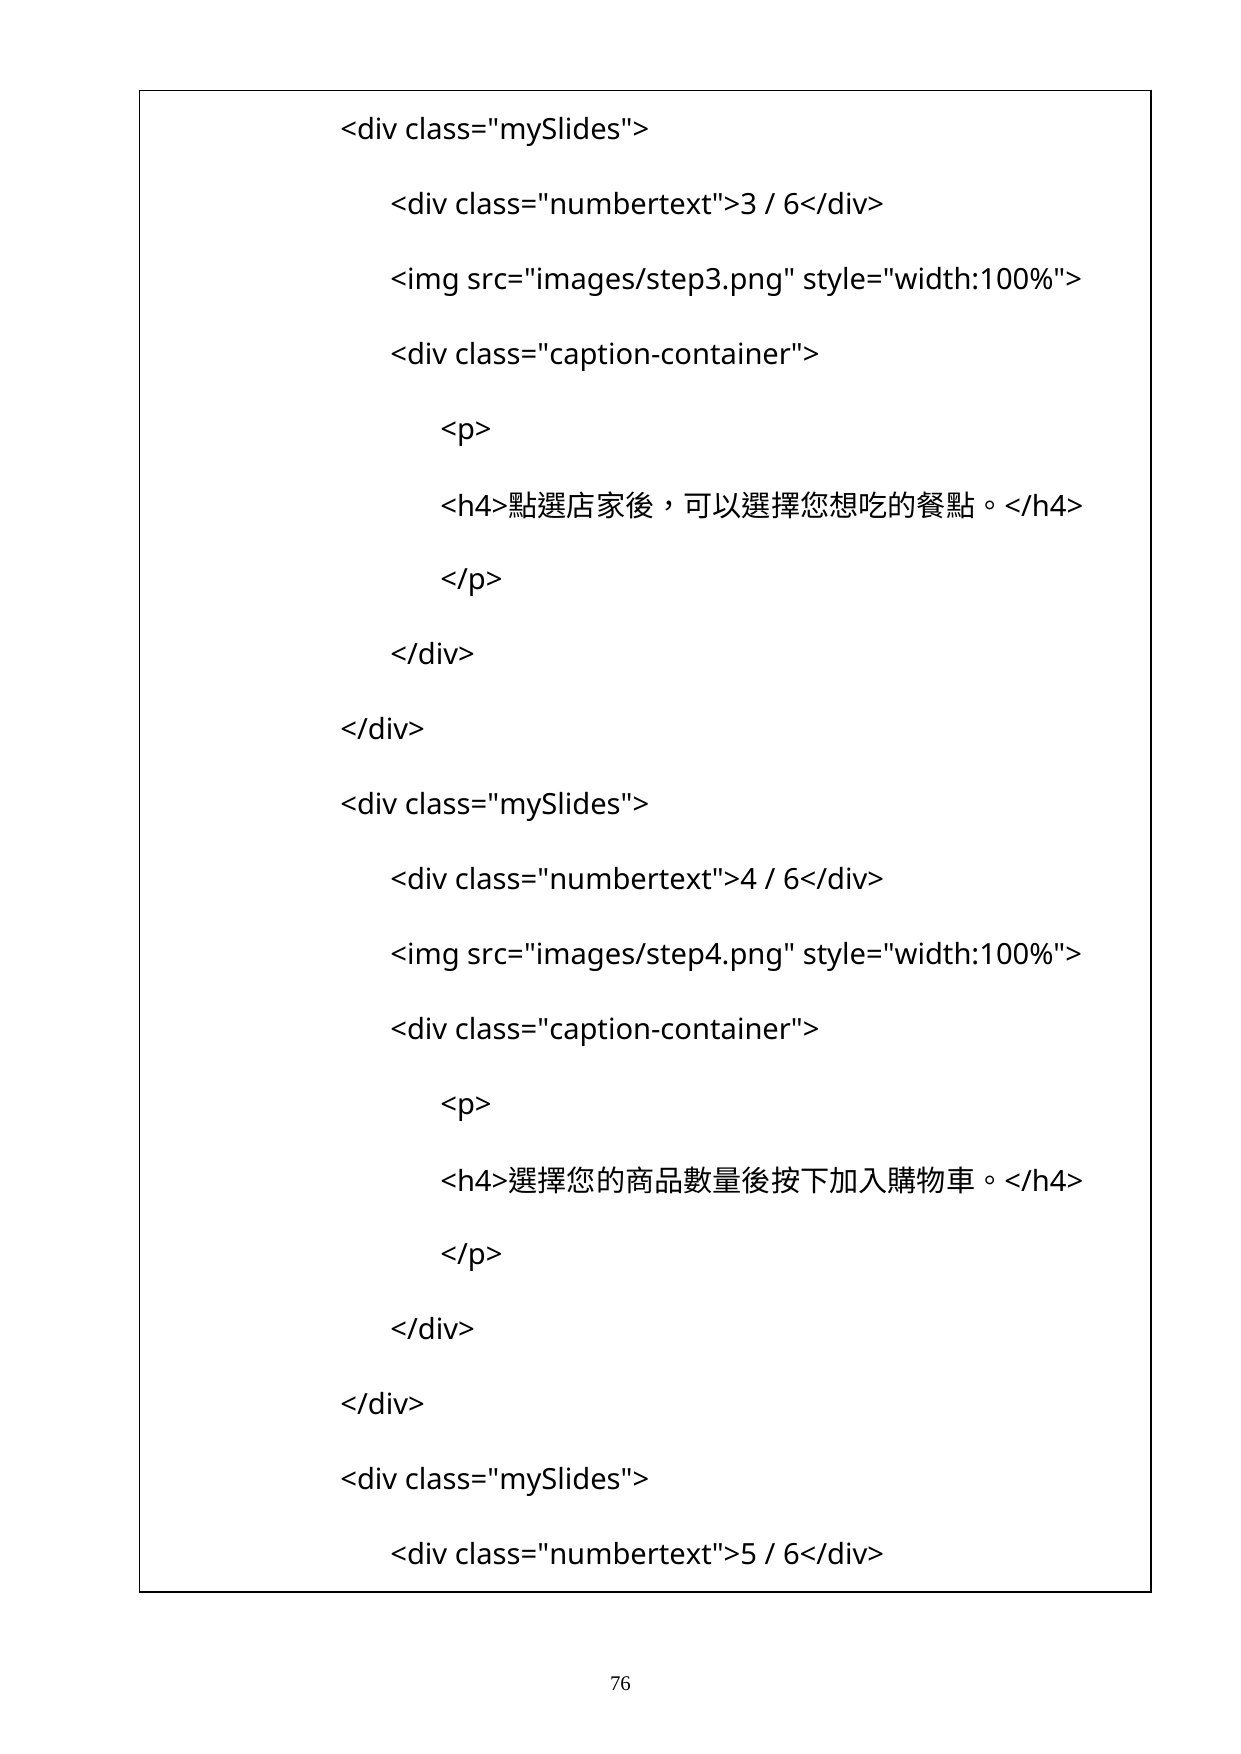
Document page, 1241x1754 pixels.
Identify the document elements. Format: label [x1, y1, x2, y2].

table_cell [140, 91, 1150, 1591]
